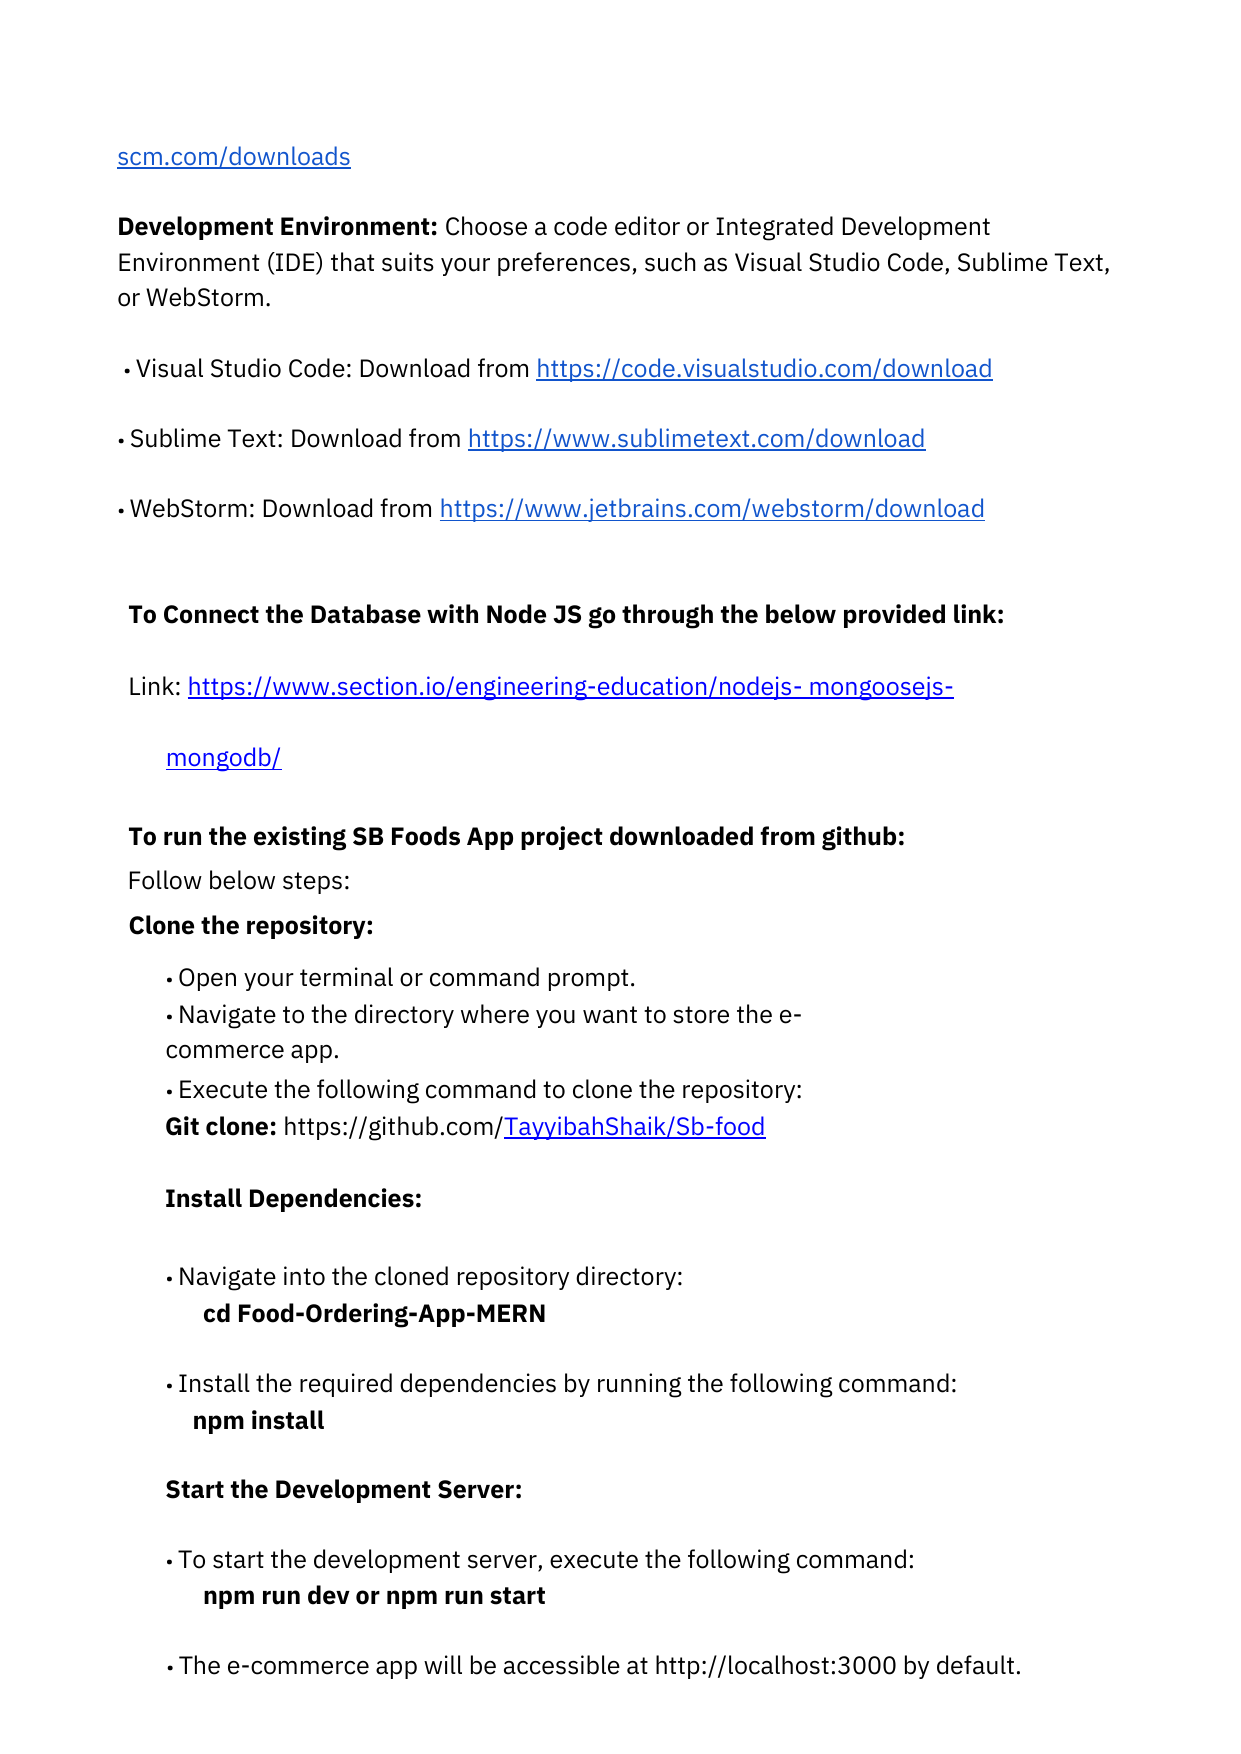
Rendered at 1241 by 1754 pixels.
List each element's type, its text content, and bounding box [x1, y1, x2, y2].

text To run the existing SB Foods App project downloaded from github: [128, 819, 1130, 852]
text Link: https://www.section.io/engineering-education/nodejs- mongoosejs-mongodb/ [128, 670, 1024, 774]
text • Execute the following command to clone the repository: [165, 1073, 901, 1105]
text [166, 1649, 1029, 1681]
text • To start the development server, execute the following command: [165, 1542, 1130, 1575]
text npm install [192, 1403, 1130, 1436]
text • WebStorm: Download from https://www.jetbrains.com/webstorm/download [117, 492, 1125, 525]
text To Connect the Database with Node JS go through the below provided link: [128, 598, 1024, 631]
text Start the Development Server: [165, 1473, 1130, 1505]
text • Navigate into the cloned repository directory: [165, 1260, 1130, 1293]
text Development Environment: Choose a code editor or Integrated Development Environment (IDE) that suits your preferences, such as Visual Studio Code, Sublime Text, or WebStorm. [117, 210, 1125, 314]
text Git clone: https://github.com/TayyibahShaik/Sb-food [165, 1109, 1097, 1142]
text • Install the required dependencies by running the following command: [165, 1367, 1130, 1400]
text • Open your terminal or command prompt. [165, 961, 1130, 994]
text • Sublime Text: Download from https://www.sublimetext.com/download [117, 422, 1125, 454]
text Follow below steps: [127, 864, 1130, 896]
text Install Dependencies: [165, 1182, 1097, 1214]
text cd Food-Ordering-App-MERN [203, 1297, 1130, 1329]
text • Visual Studio Code: Download from https://code.visualstudio.com/download [117, 352, 1125, 384]
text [117, 139, 1010, 172]
text Clone the repository: [128, 908, 1130, 941]
text • Navigate to the directory where you want to store the e-commerce app. [165, 997, 901, 1066]
text npm run dev or npm run start [203, 1579, 1130, 1611]
